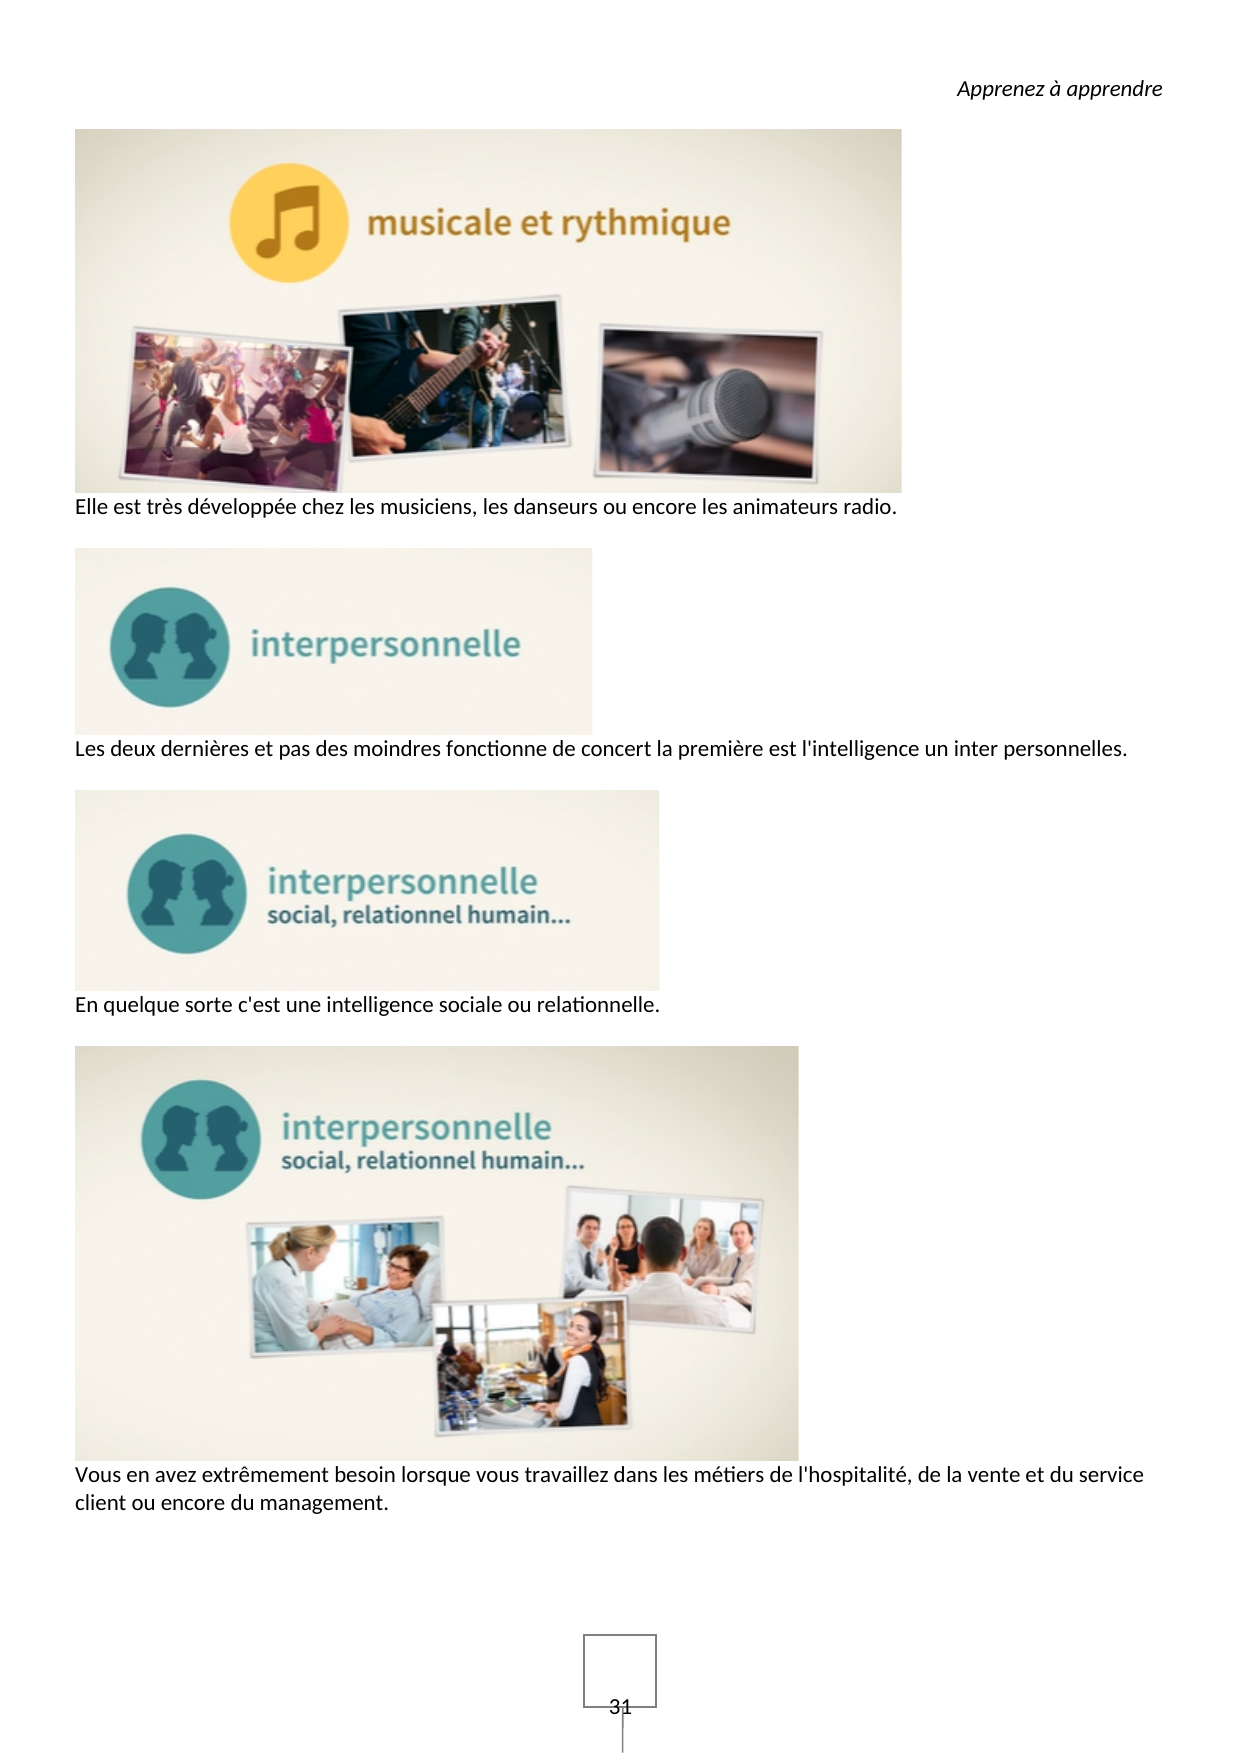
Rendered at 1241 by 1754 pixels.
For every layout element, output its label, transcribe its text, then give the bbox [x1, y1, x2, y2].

text Elle est très développée chez les musiciens, les danseurs ou encore les animateurs radio. [75, 492, 1165, 520]
picture [75, 1046, 799, 1461]
text Vous en avez extrêmement besoin lorsque vous travaillez dans les métiers de l'hospitalité, de la vente et du service client ou encore du management. [75, 1460, 1165, 1516]
picture [75, 129, 902, 493]
picture [75, 790, 660, 991]
text En quelque sorte c'est une intelligence sociale ou relationnelle. [75, 990, 1165, 1018]
picture [75, 548, 593, 735]
text Les deux dernières et pas des moindres fonctionne de concert la première est l'intelligence un inter personnelles. [75, 734, 1165, 762]
